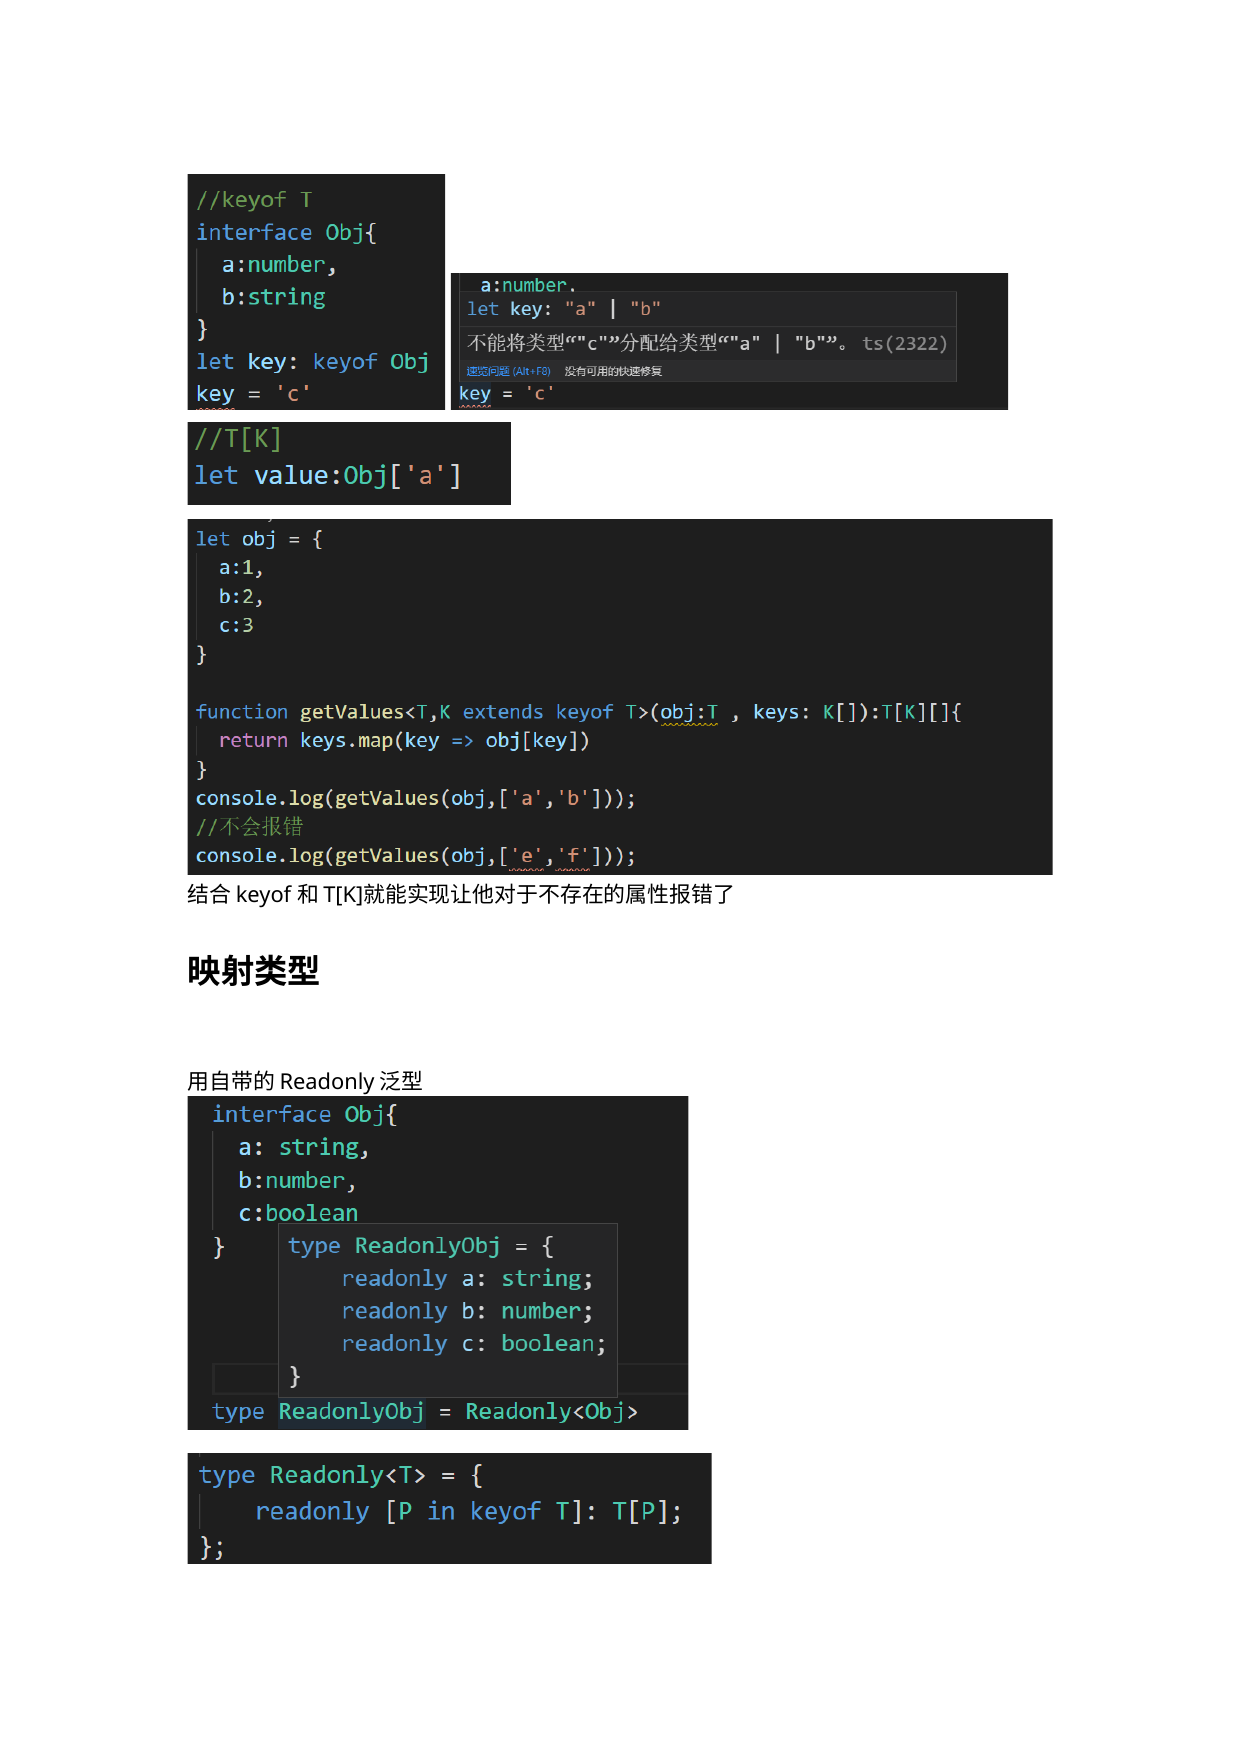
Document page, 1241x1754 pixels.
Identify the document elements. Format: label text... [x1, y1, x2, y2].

subtitle 映射类型 [187, 937, 1053, 1002]
text 用自带的Readonly泛型 [187, 1064, 1053, 1096]
picture [187, 174, 445, 410]
picture [187, 422, 511, 505]
picture [450, 273, 1009, 410]
picture [187, 519, 1053, 875]
picture [187, 1453, 712, 1564]
picture [187, 1096, 689, 1430]
text 结合keyof 和T[K]就能实现让他对于不存在的属性报错了 [187, 877, 1053, 909]
